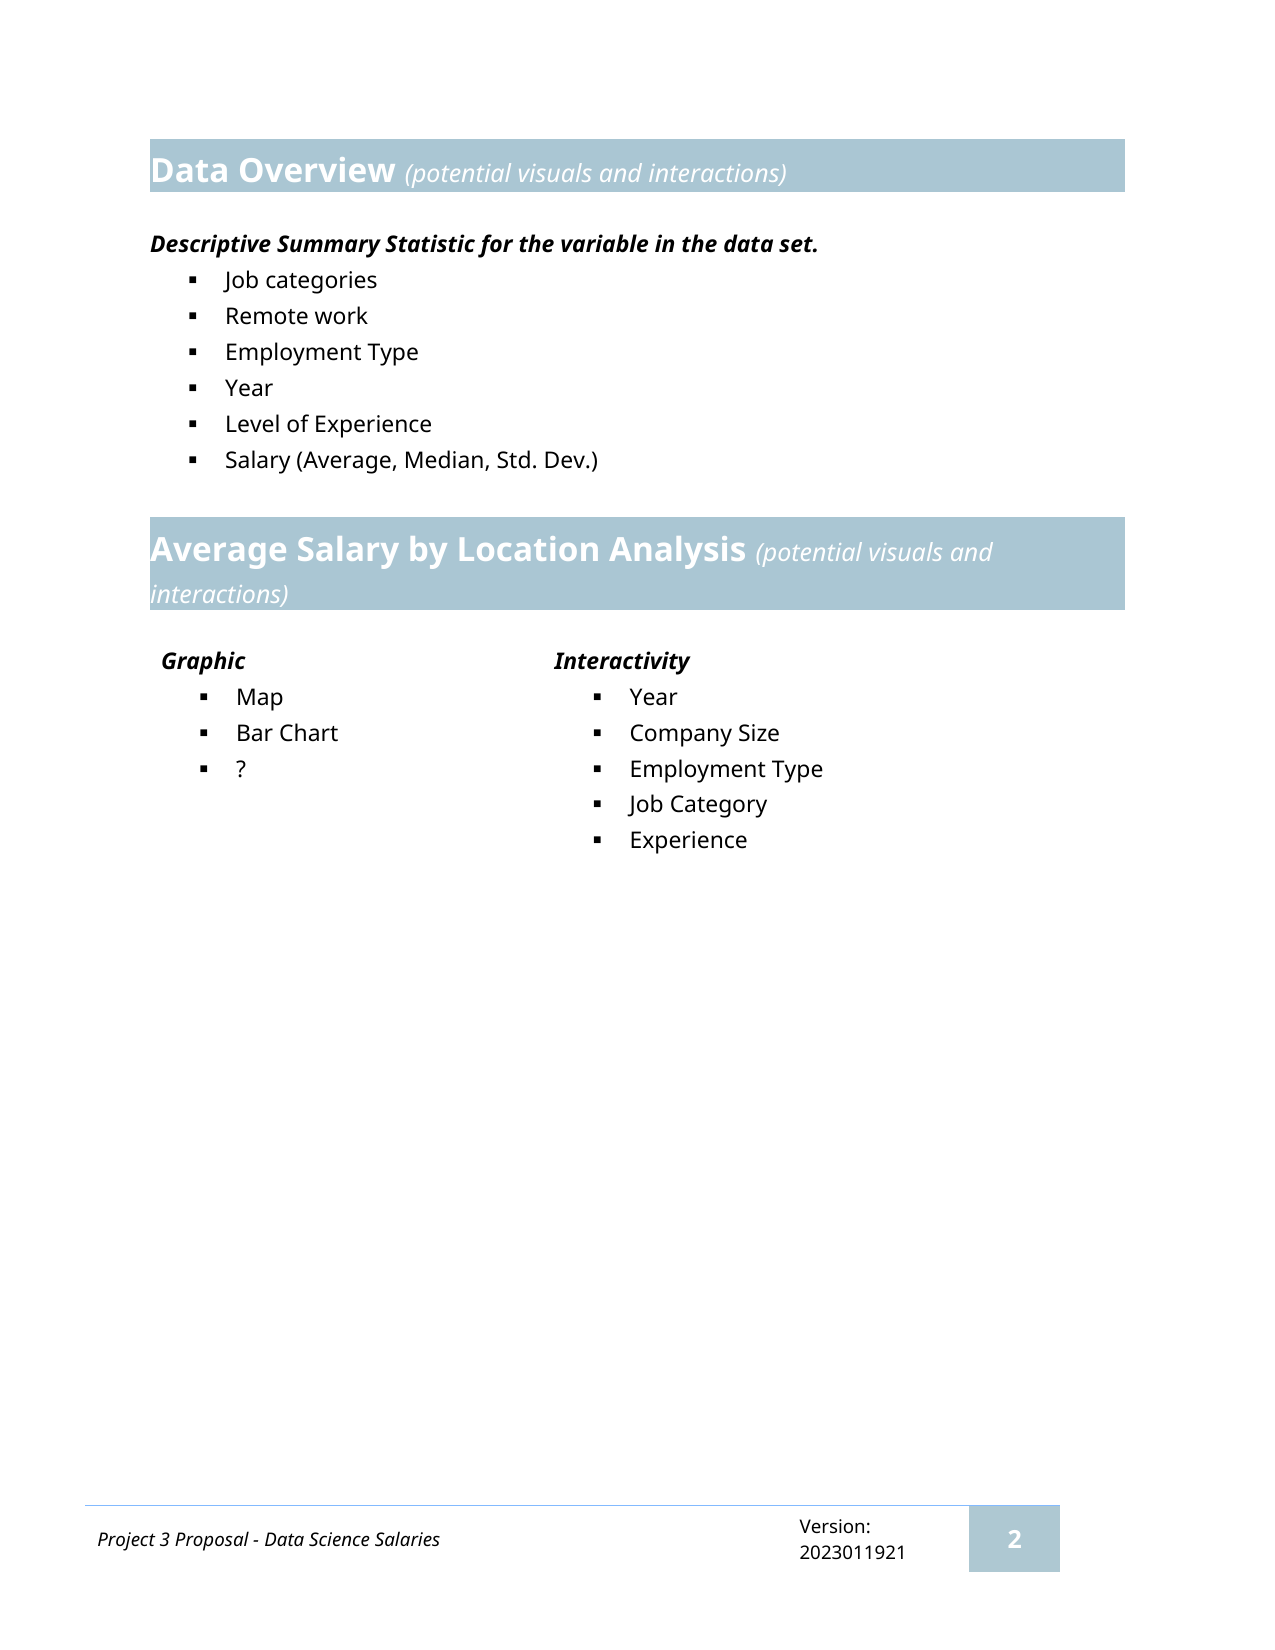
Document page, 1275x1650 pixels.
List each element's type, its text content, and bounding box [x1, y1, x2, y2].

subtitle Data Overview (potential visuals and interactions) [150, 145, 1125, 192]
list Employment Type [187, 336, 1125, 367]
list Year [187, 372, 1125, 403]
table_header Graphic Map Bar Chart ? [150, 645, 543, 889]
subtitle Descriptive Summary Statistic for the variable in the data set. [150, 228, 1125, 260]
list Level of Experience [187, 408, 1125, 439]
list Salary (Average, Median, Std. Dev.) [187, 444, 1125, 475]
subtitle Average Salary by Location Analysis (potential visuals and interactions) [150, 524, 1125, 610]
list Job categories [187, 264, 1125, 296]
table_header Interactivity Year Company Size Employment Type Job Category Experience [543, 645, 1124, 889]
list Remote work [187, 300, 1125, 332]
